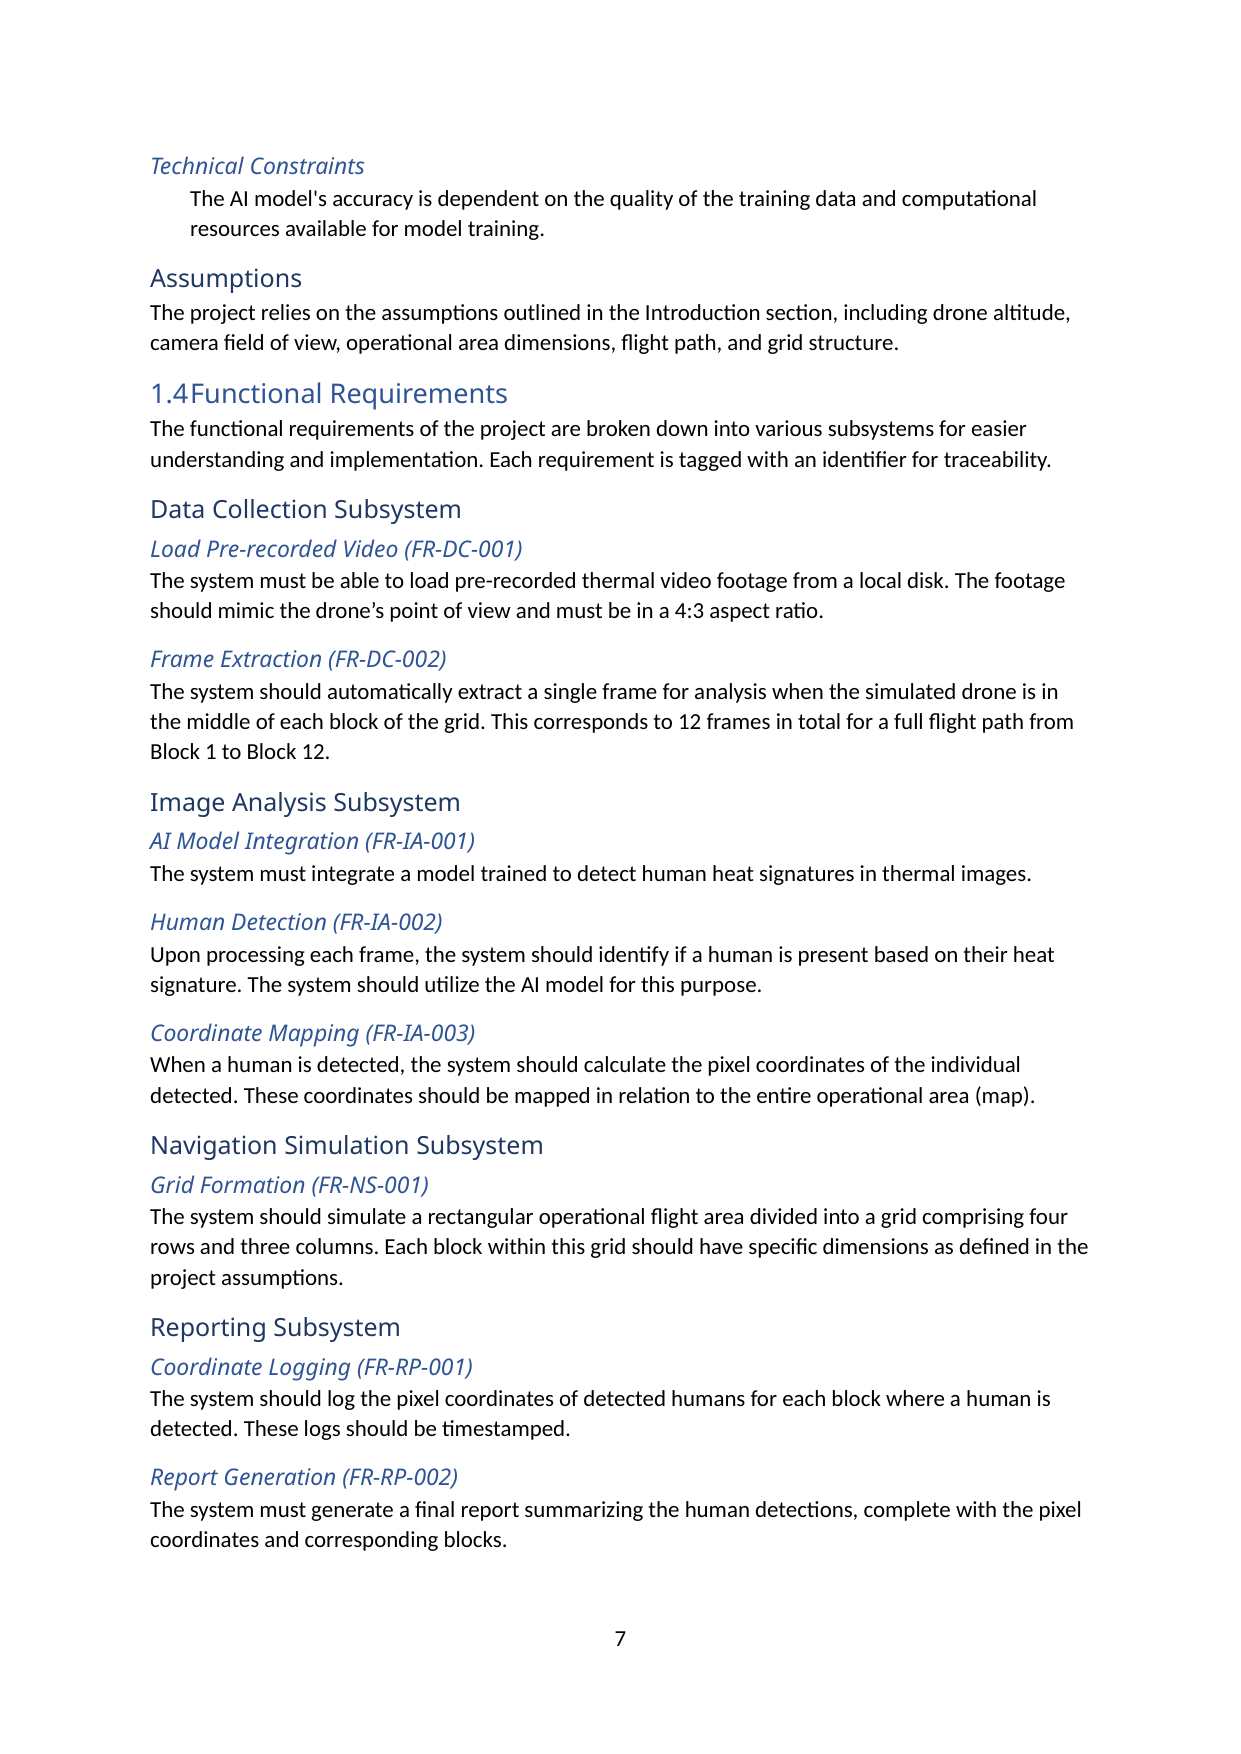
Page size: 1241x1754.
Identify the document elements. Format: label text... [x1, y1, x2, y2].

list The AI model's accuracy is dependent on the quality of the training data and computational resources available for model training. [190, 184, 1090, 242]
subtitle Navigation Simulation Subsystem [150, 1128, 1090, 1162]
list The project relies on the assumptions outlined in the Introduction section, including drone altitude, camera field of view, operational area dimensions, flight path, and grid structure. [150, 298, 1090, 356]
subtitle Image Analysis Subsystem [150, 784, 1090, 818]
subtitle Coordinate Mapping (FR-IA-003) [150, 1017, 1090, 1048]
subtitle Technical Constraints [150, 150, 1090, 181]
subtitle Human Detection (FR-IA-002) [150, 906, 1090, 937]
subtitle Frame Extraction (FR-DC-002) [150, 643, 1090, 674]
subtitle Report Generation (FR-RP-002) [150, 1461, 1090, 1493]
text The functional requirements of the project are broken down into various subsystems for easier understanding and implementation. Each requirement is tagged with an identifier for traceability. [150, 414, 1090, 473]
text The system must be able to load pre-recorded thermal video footage from a local disk. The footage should mimic the drone’s point of view and must be in a 4:3 aspect ratio. [150, 566, 1090, 624]
subtitle Load Pre-recorded Video (FR-DC-001) [150, 532, 1090, 564]
text The system must integrate a model trained to detect human heat signatures in thermal images. [150, 859, 1090, 887]
text The system must generate a final report summarizing the human detections, complete with the pixel coordinates and corresponding blocks. [150, 1495, 1090, 1553]
subtitle Reporting Subsystem [150, 1309, 1090, 1344]
subtitle Functional Requirements [150, 375, 1090, 412]
subtitle Coordinate Logging (FR-RP-001) [150, 1351, 1090, 1382]
text The system should simulate a rectangular operational flight area divided into a grid comprising four rows and three columns. Each block within this grid should have specific dimensions as defined in the project assumptions. [150, 1202, 1090, 1291]
subtitle AI Model Integration (FR-IA-001) [150, 825, 1090, 857]
subtitle Assumptions [150, 261, 1090, 295]
text The system should log the pixel coordinates of detected humans for each block where a human is detected. These logs should be timestamped. [150, 1384, 1090, 1442]
text The system should automatically extract a single frame for analysis when the simulated drone is in the middle of each block of the grid. This corresponds to 12 frames in total for a full flight path from Block 1 to Block 12. [150, 677, 1090, 766]
subtitle Data Collection Subsystem [150, 492, 1090, 526]
subtitle Grid Formation (FR-NS-001) [150, 1168, 1090, 1200]
text When a human is detected, the system should calculate the pixel coordinates of the individual detected. These coordinates should be mapped in relation to the entire operational area (map). [150, 1051, 1090, 1109]
text Upon processing each frame, the system should identify if a human is present based on their heat signature. The system should utilize the AI model for this purpose. [150, 940, 1090, 998]
